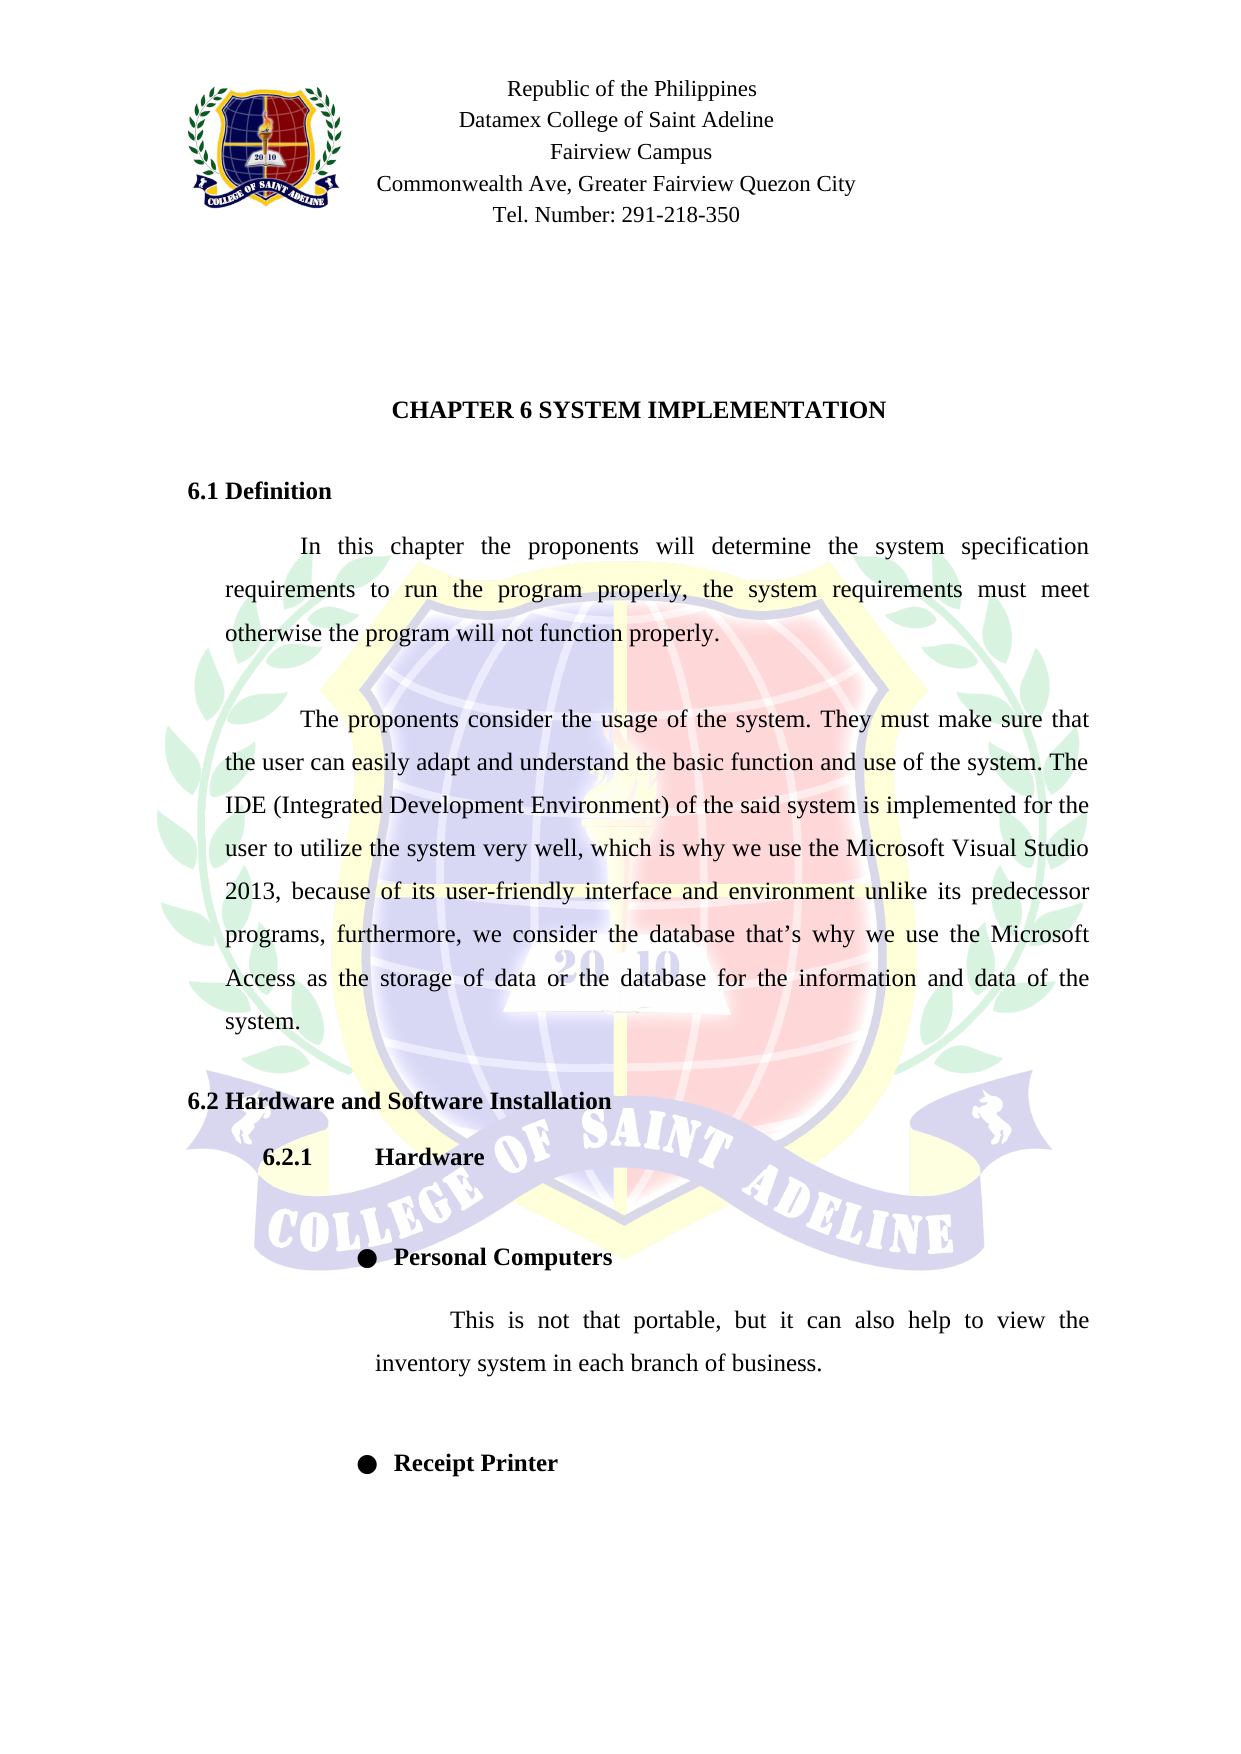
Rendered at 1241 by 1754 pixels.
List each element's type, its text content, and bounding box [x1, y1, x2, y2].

list Personal Computers [356, 1228, 1090, 1279]
subtitle Hardware and Software Installation [187, 1086, 1090, 1115]
text In this chapter the proponents will determine the system specification requirements to run the program properly, the system requirements must meet otherwise the program will not function properly. [225, 531, 1090, 646]
picture [186, 77, 343, 218]
list Hardware [262, 1142, 1090, 1171]
text The proponents consider the usage of the system. They must make sure that the user can easily adapt and understand the basic function and use of the system. The IDE (Integrated Development Environment) of the said system is implemented for the user to utilize the system very well, which is why we use the Microsoft Visual Studio 2013, because of its user-friendly interface and environment unlike its predecessor programs, furthermore, we consider the database that’s why we use the Microsoft Access as the storage of data or the database for the information and data of the system. [225, 704, 1090, 1034]
text This is not that portable, but it can also help to view the inventory system in each branch of business. [375, 1305, 1090, 1377]
subtitle CHAPTER 6 SYSTEM IMPLEMENTATION [187, 395, 1090, 424]
list Receipt Printer [356, 1434, 1090, 1486]
subtitle Definition [187, 476, 1090, 504]
